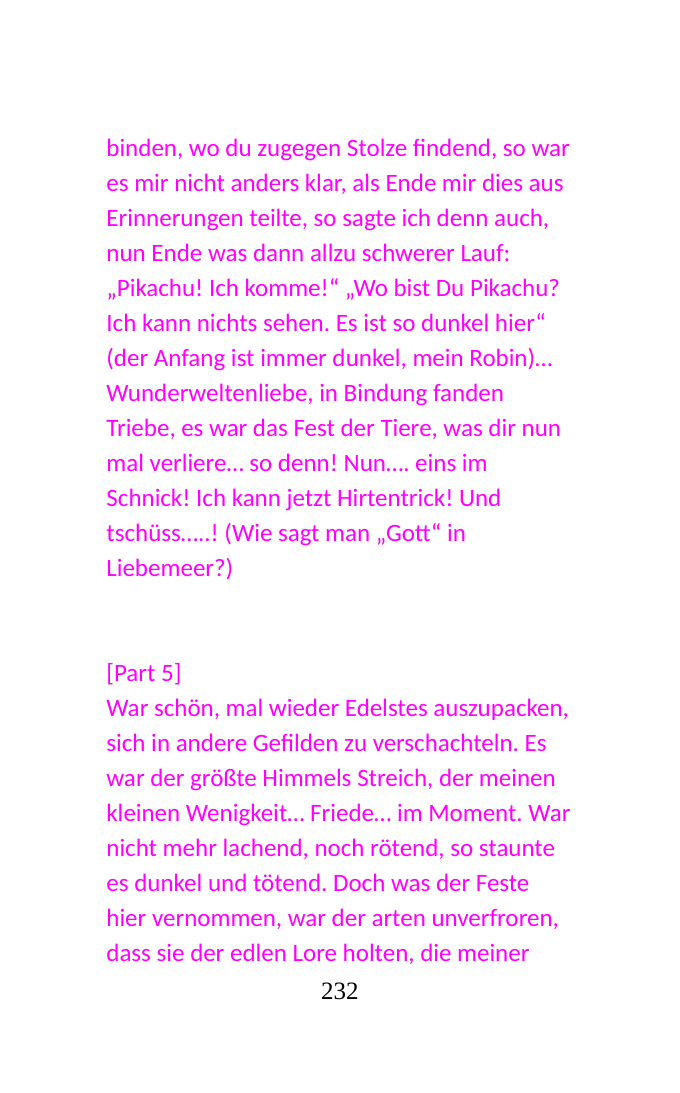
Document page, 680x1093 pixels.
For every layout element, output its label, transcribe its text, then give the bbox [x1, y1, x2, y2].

text [Part 5] [106, 657, 573, 687]
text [106, 132, 573, 582]
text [106, 692, 573, 967]
